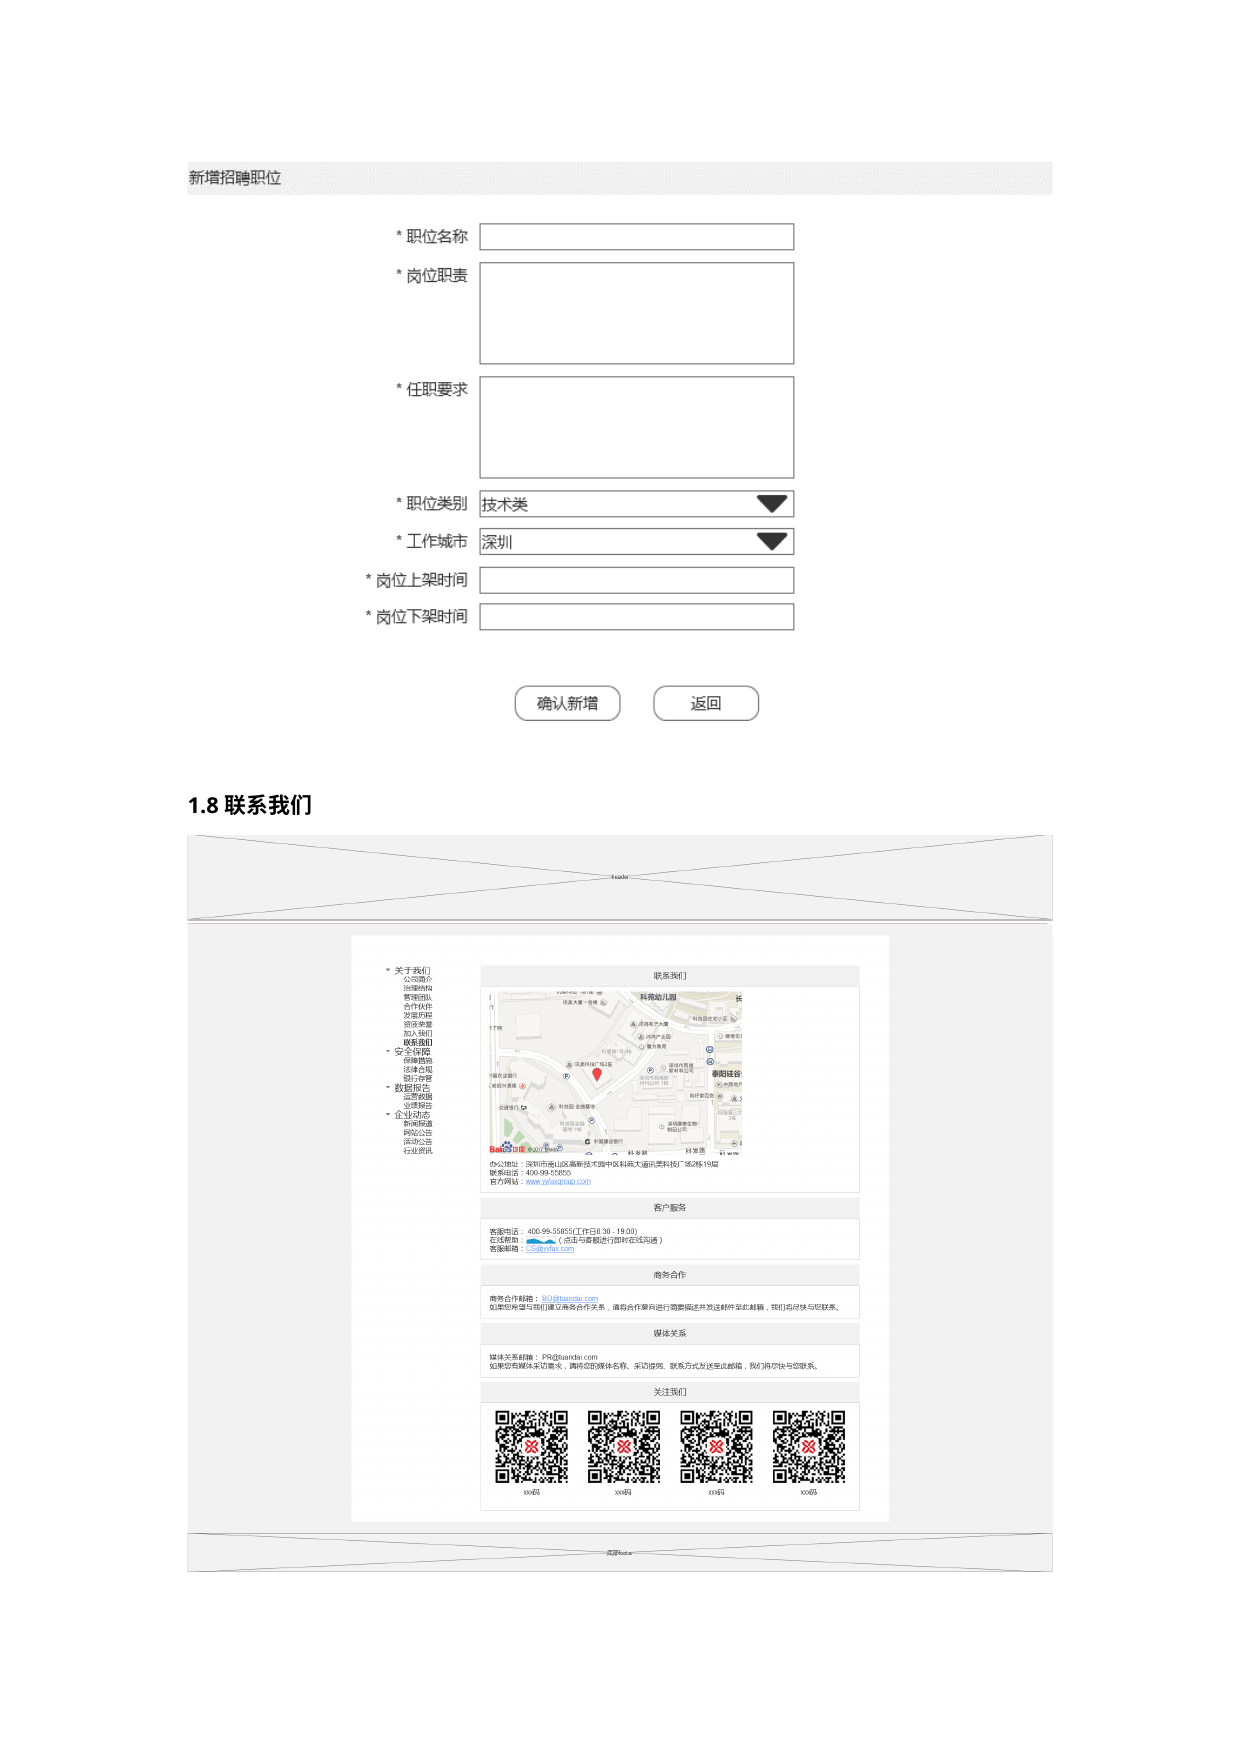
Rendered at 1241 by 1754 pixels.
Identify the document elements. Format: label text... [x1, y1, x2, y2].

picture [187, 835, 1053, 1572]
picture [187, 162, 1053, 721]
subtitle 1.8 联系我们 [187, 788, 1053, 820]
